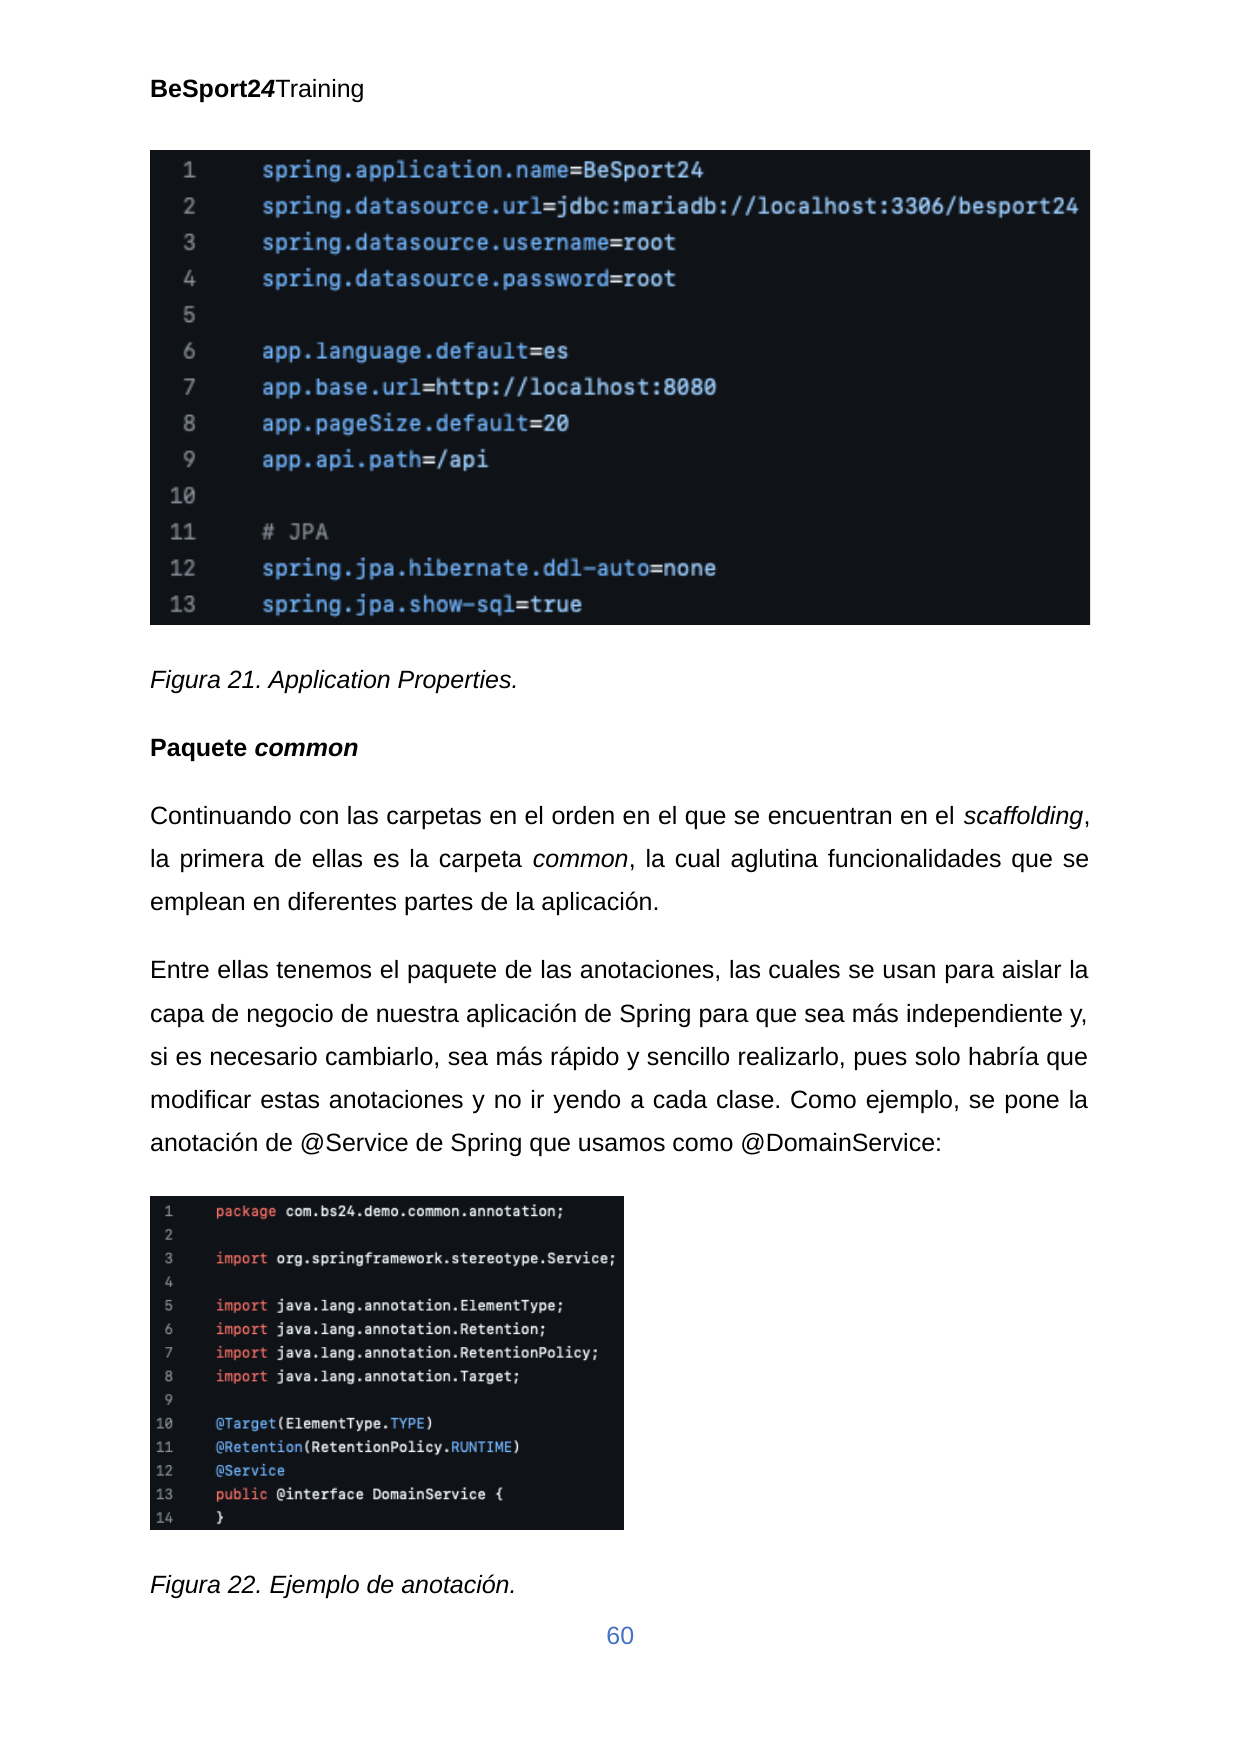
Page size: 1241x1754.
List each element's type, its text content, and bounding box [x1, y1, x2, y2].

text Continuando con las carpetas en el orden en el que se encuentran en el scaffolding, la primera de ellas es la carpeta common, la cual aglutina funcionalidades que se emplean en diferentes partes de la aplicación. [150, 801, 1090, 916]
text Figura 22. Ejemplo de anotación. [150, 1570, 1090, 1599]
text Entre ellas tenemos el paquete de las anotaciones, las cuales se usan para aislar la capa de negocio de nuestra aplicación de Spring para que sea más independiente y, si es necesario cambiarlo, sea más rápido y sencillo realizarlo, pues solo habría que modificar estas anotaciones y no ir yendo a cada clase. Como ejemplo, se pone la anotación de @Service de Spring que usamos como @DomainService: [150, 955, 1090, 1157]
text Paquete common [150, 733, 1090, 762]
text Figura 21. Application Properties. [150, 665, 1090, 693]
picture [150, 1196, 624, 1530]
picture [150, 150, 1091, 625]
